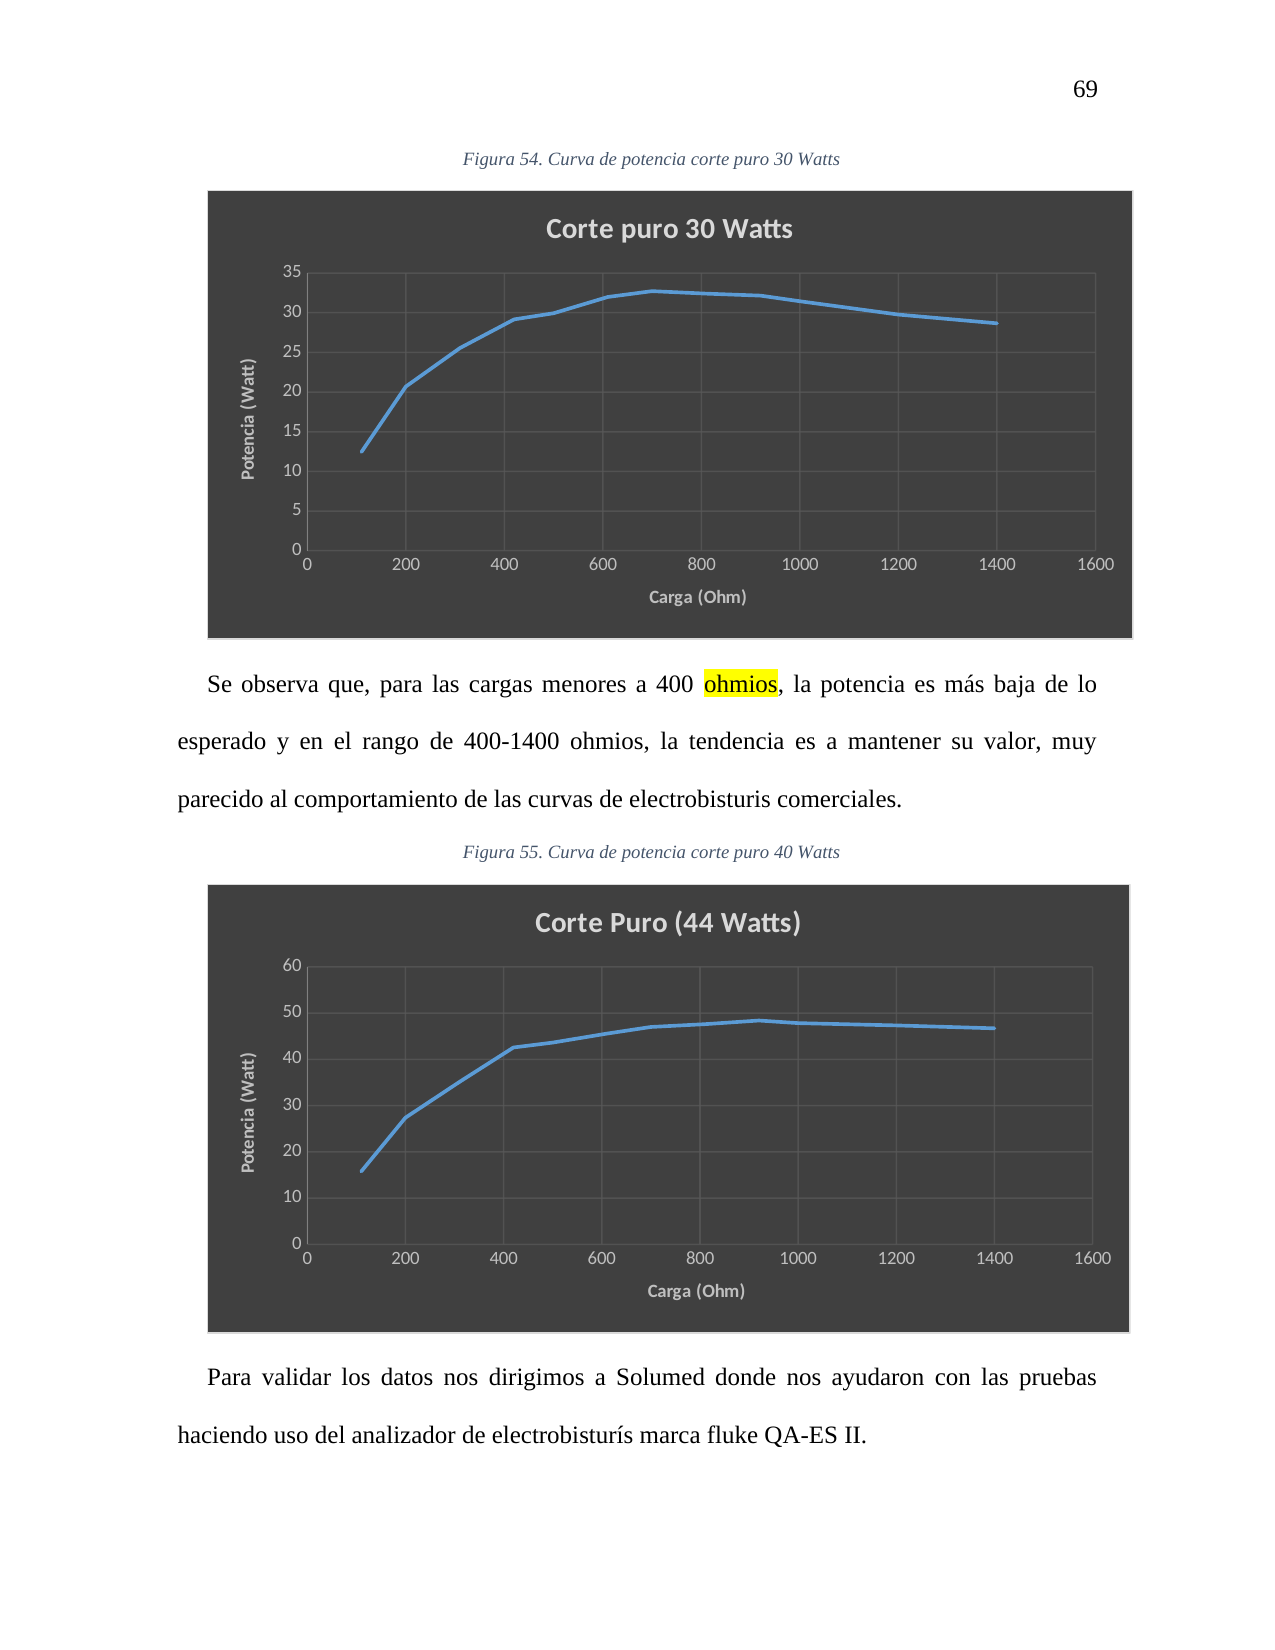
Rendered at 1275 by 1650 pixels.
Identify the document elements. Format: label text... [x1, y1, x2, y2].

text Figura 55. Curva de potencia corte puro 40 Watts [177, 841, 1098, 863]
text Se observa que, para las cargas menores a 400 ohmios, la potencia es más baja de lo esperado y en el rango de 400-1400 ohmios, la tendencia es a mantener su valor, muy parecido al comportamiento de las curvas de electrobisturis comerciales. [177, 669, 1098, 812]
text Figura 54. Curva de potencia corte puro 30 Watts [177, 148, 1098, 169]
text Para validar los datos nos dirigimos a Solumed donde nos ayudaron con las pruebas haciendo uso del analizador de electrobisturís marca fluke QA-ES II. [177, 1362, 1098, 1449]
